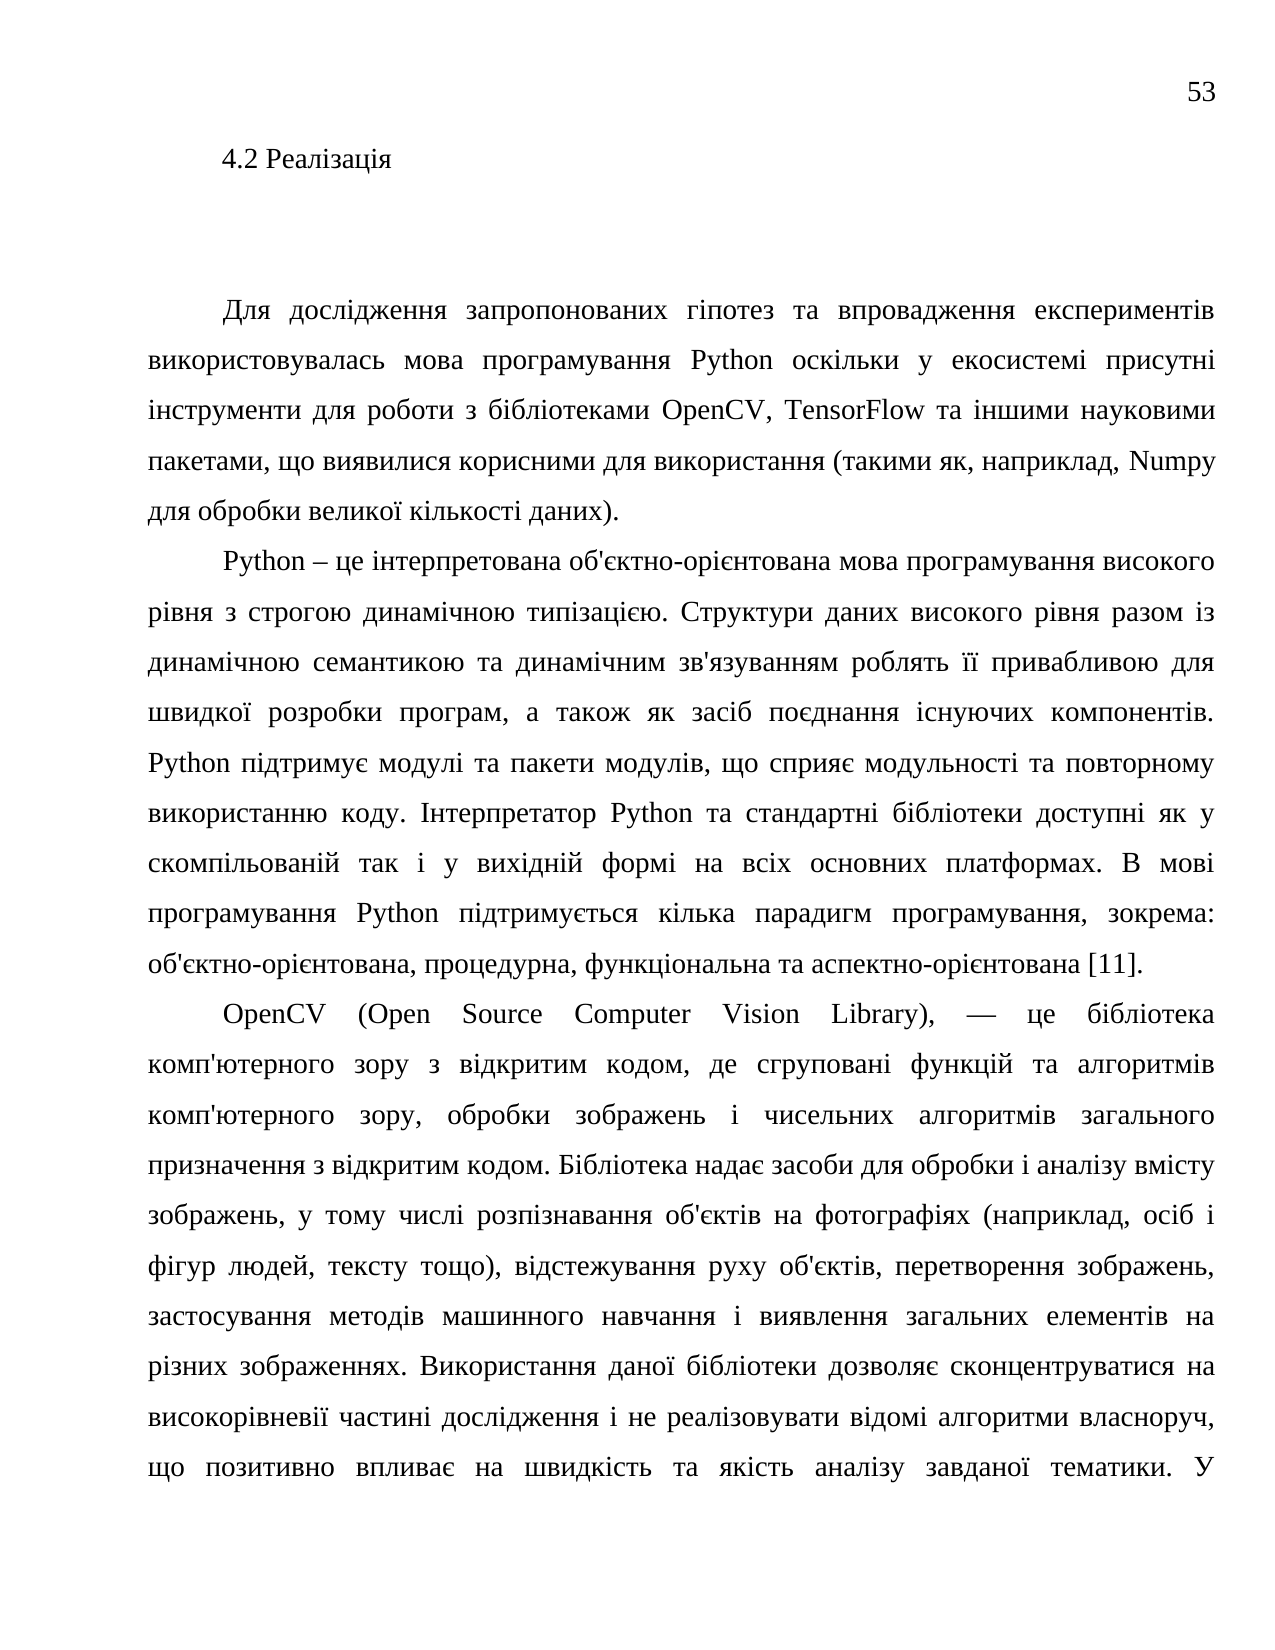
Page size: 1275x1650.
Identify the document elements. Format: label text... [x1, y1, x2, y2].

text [148, 996, 1216, 1483]
text Для дослідження запропонованих гіпотез та впровадження експериментів використовувалась мова програмування Python оскільки у екосистемі присутні інструменти для роботи з бібліотеками OpenCV, TensorFlow та іншими науковими пакетами, що виявилися корисними для використання (такими як, наприклад, Numpy для обробки великої кількості даних). [148, 292, 1216, 527]
subtitle 4.2 Реалізація [148, 141, 1216, 174]
text Python – це інтерпретована об'єктно-орієнтована мова програмування високого рівня з строгою динамічною типізацією. Структури даних високого рівня разом із динамічною семантикою та динамічним зв'язуванням роблять її привабливою для швидкої розробки програм, а також як засіб поєднання існуючих компонентів. Python підтримує модулі та пакети модулів, що сприяє модульності та повторному використанню коду. Інтерпретатор Python та стандартні бібліотеки доступні як у скомпільованій так і у вихідній формі на всіх основних платформах. В мові програмування Python підтримується кілька парадигм програмування, зокрема: об'єктно-орієнтована, процедурна, функціональна та аспектно-орієнтована [11]. [148, 543, 1216, 979]
